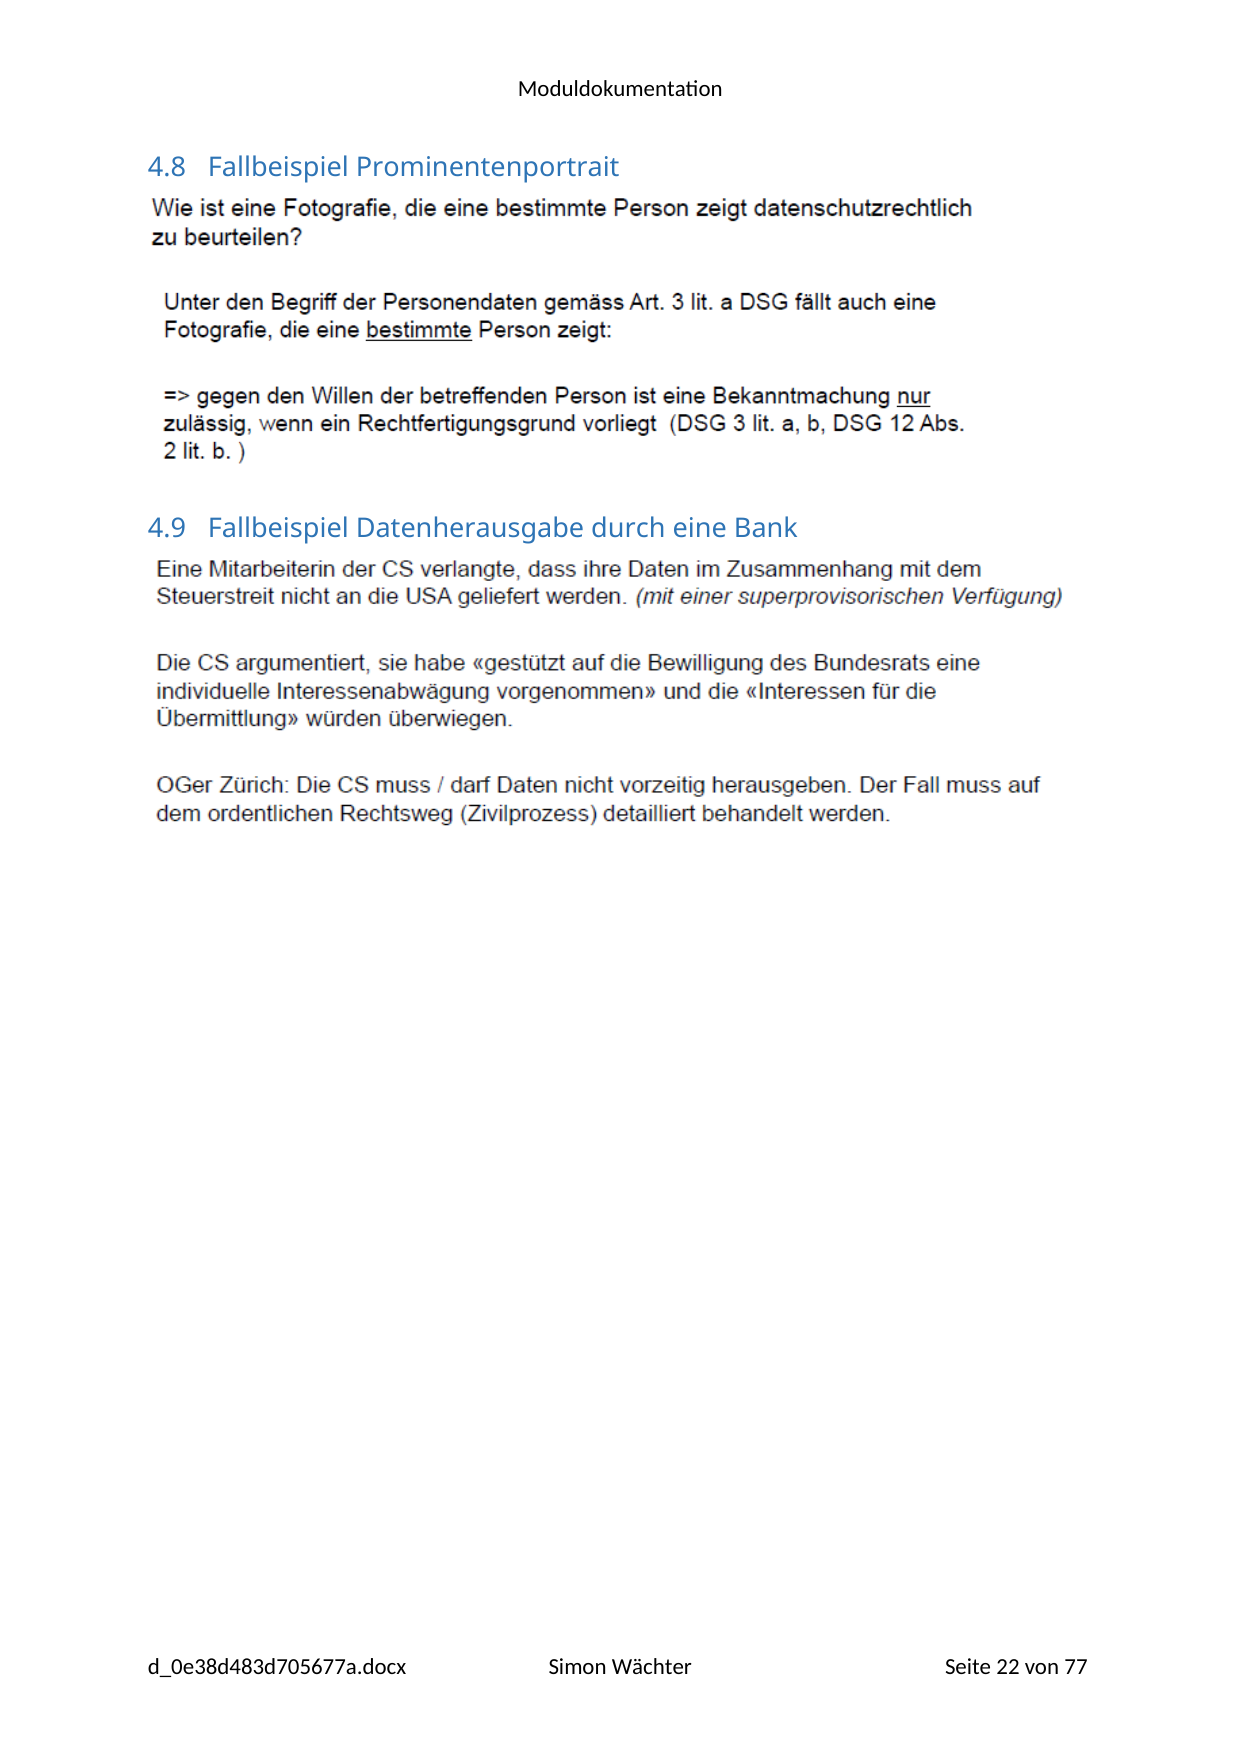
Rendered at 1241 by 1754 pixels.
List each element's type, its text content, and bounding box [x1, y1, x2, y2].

picture [147, 548, 1093, 843]
subtitle Fallbeispiel Prominentenportrait [148, 148, 1093, 184]
subtitle Fallbeispiel Datenherausgabe durch eine Bank [148, 508, 1093, 545]
picture [147, 187, 997, 263]
picture [147, 281, 1007, 490]
